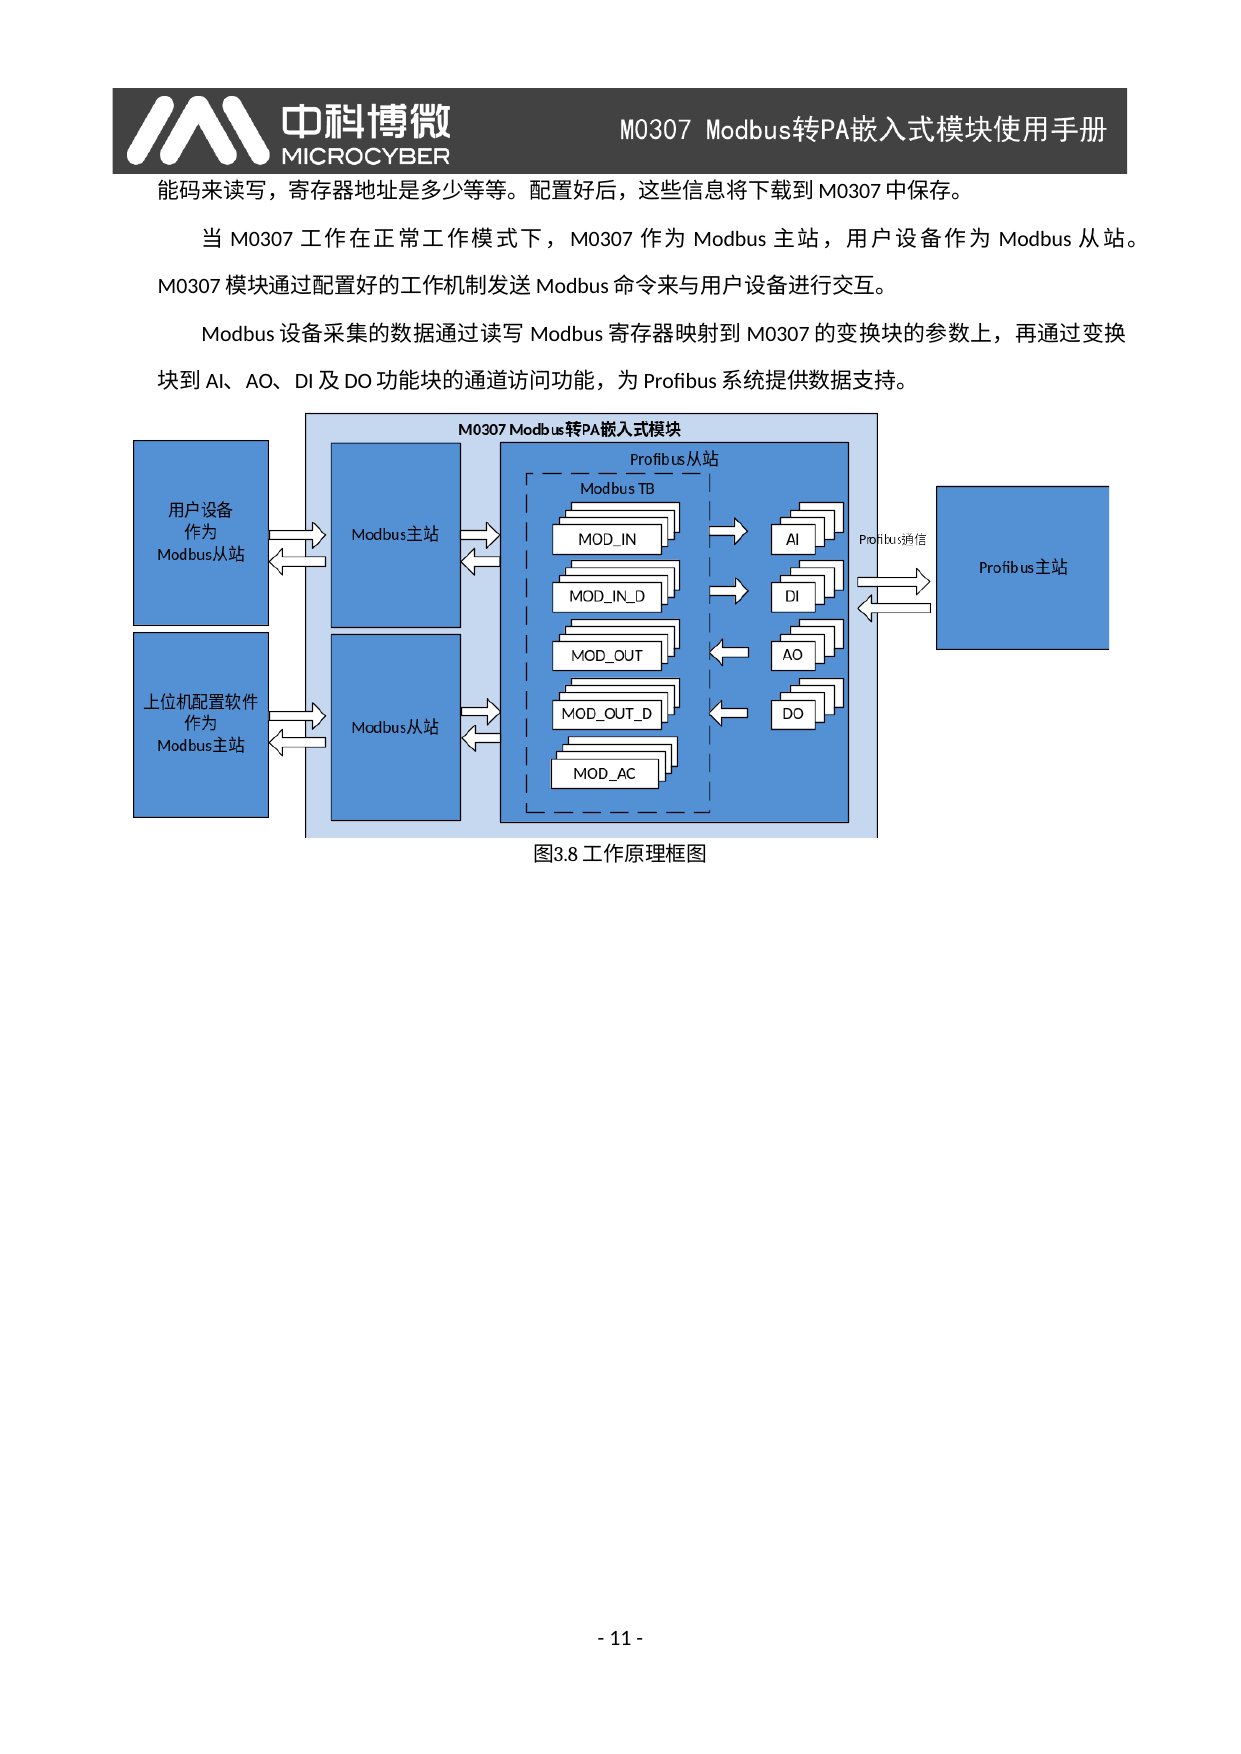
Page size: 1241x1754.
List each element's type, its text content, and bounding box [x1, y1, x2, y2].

picture [112, 88, 1128, 174]
text 当M0307工作在正常工作模式下，M0307作为Modbus主站，用户设备作为Modbus从站。M0307模块通过配置好的工作机制发送Modbus命令来与用户设备进行交互。 [157, 221, 1128, 300]
text Modbus设备采集的数据通过读写Modbus寄存器映射到M0307的变换块的参数上，再通过变换块到AI、AO、DI及DO功能块的通道访问功能，为Profibus系统提供数据支持。 [157, 316, 1128, 395]
